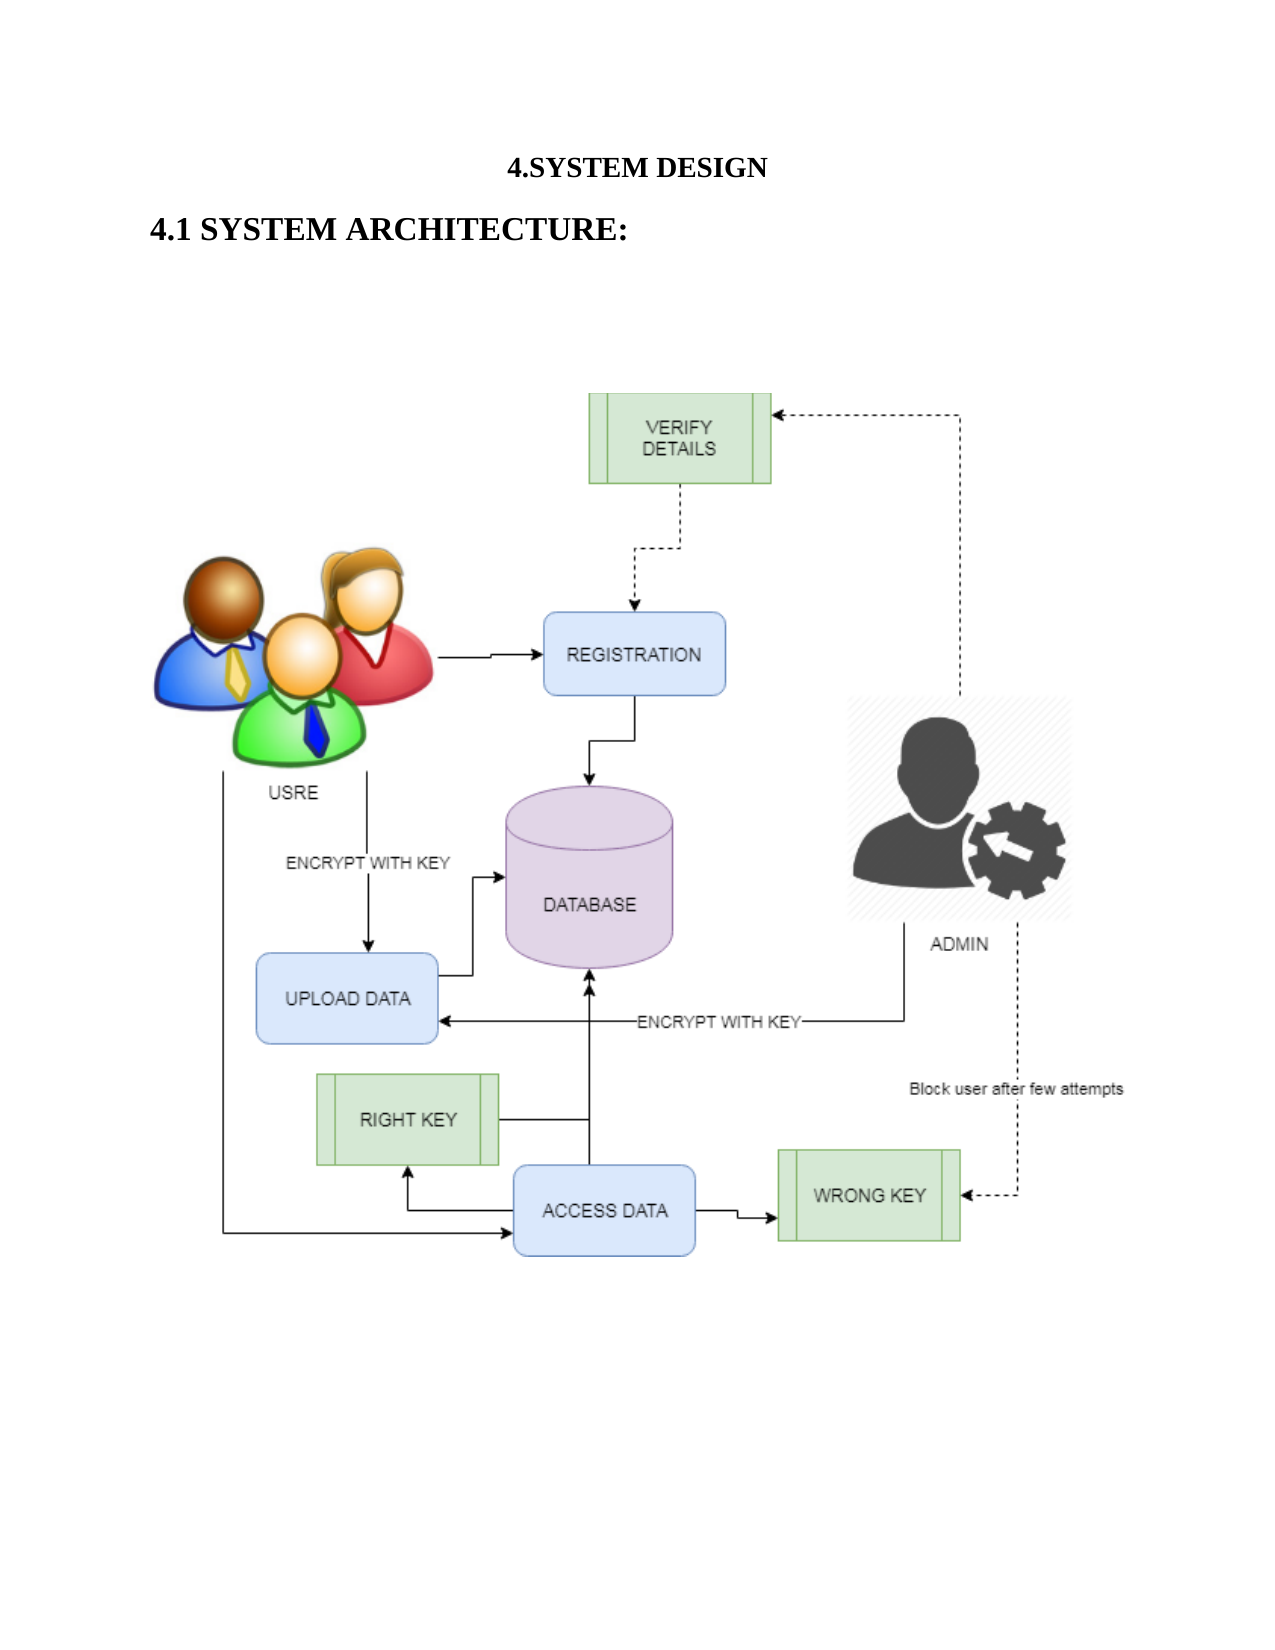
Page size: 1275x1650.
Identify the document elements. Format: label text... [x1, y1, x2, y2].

text 4.1 SYSTEM ARCHITECTURE: [150, 209, 1125, 248]
picture [150, 393, 1125, 1257]
text 4.SYSTEM DESIGN [150, 150, 1125, 183]
